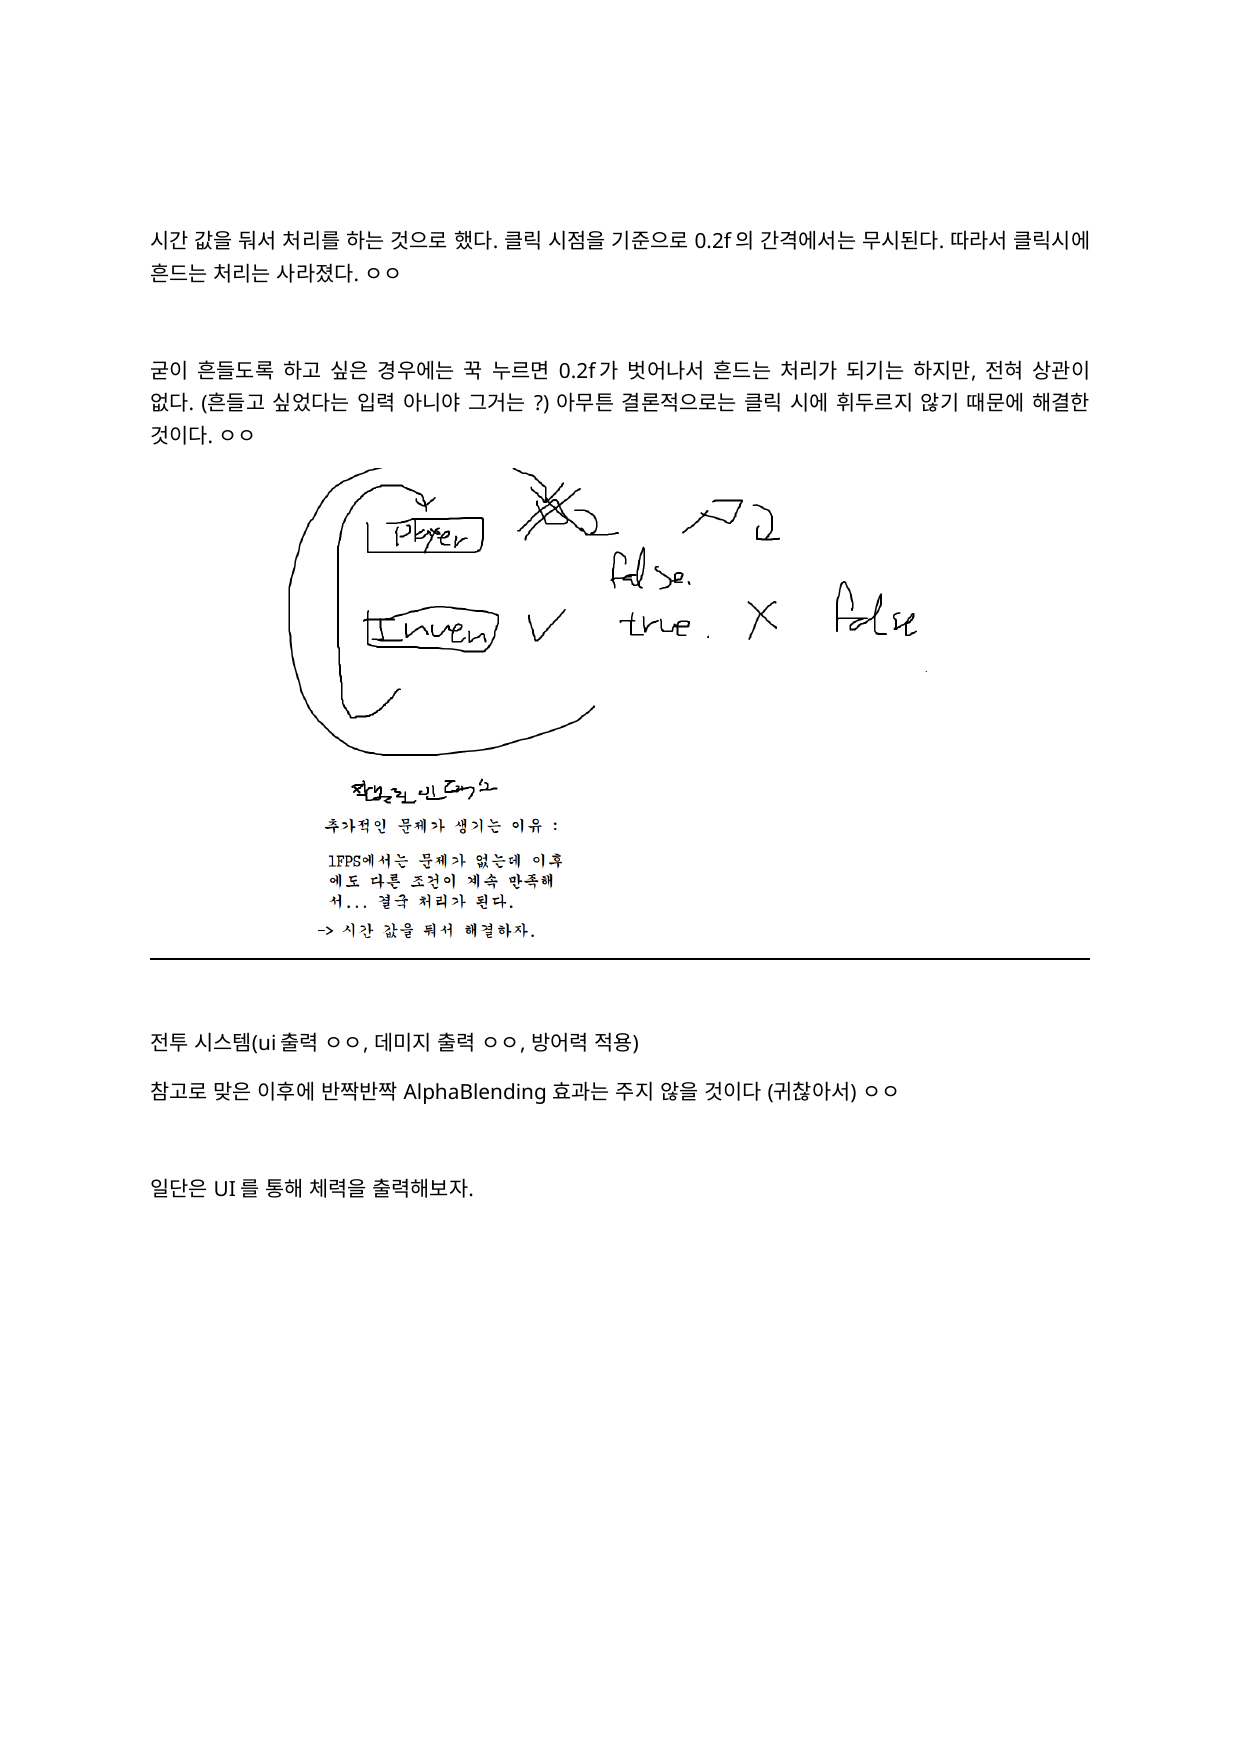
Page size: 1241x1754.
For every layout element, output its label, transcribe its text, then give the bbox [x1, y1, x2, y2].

text 전투 시스템(ui출력 ㅇㅇ, 데미지 출력 ㅇㅇ, 방어력 적용) [150, 1026, 1090, 1056]
picture [283, 468, 957, 957]
text 참고로 맞은 이후에 반짝반짝 AlphaBlending 효과는 주지 않을 것이다 (귀찮아서) ㅇㅇ [150, 1076, 1090, 1106]
text 시간 값을 둬서 처리를 하는 것으로 했다. 클릭 시점을 기준으로 0.2f의 간격에서는 무시된다. 따라서 클릭시에 흔드는 처리는 사라졌다. ㅇㅇ [150, 224, 1090, 287]
text 일단은 UI를 통해 체력을 출력해보자. [150, 1172, 1090, 1202]
text 굳이 흔들도록 하고 싶은 경우에는 꾹 누르면 0.2f가 벗어나서 흔드는 처리가 되기는 하지만, 전혀 상관이 없다. (흔들고 싶었다는 입력 아니야 그거는 ?) 아무튼 결론적으로는 클릭 시에 휘두르지 않기 때문에 해결한 것이다. ㅇㅇ [150, 354, 1090, 449]
